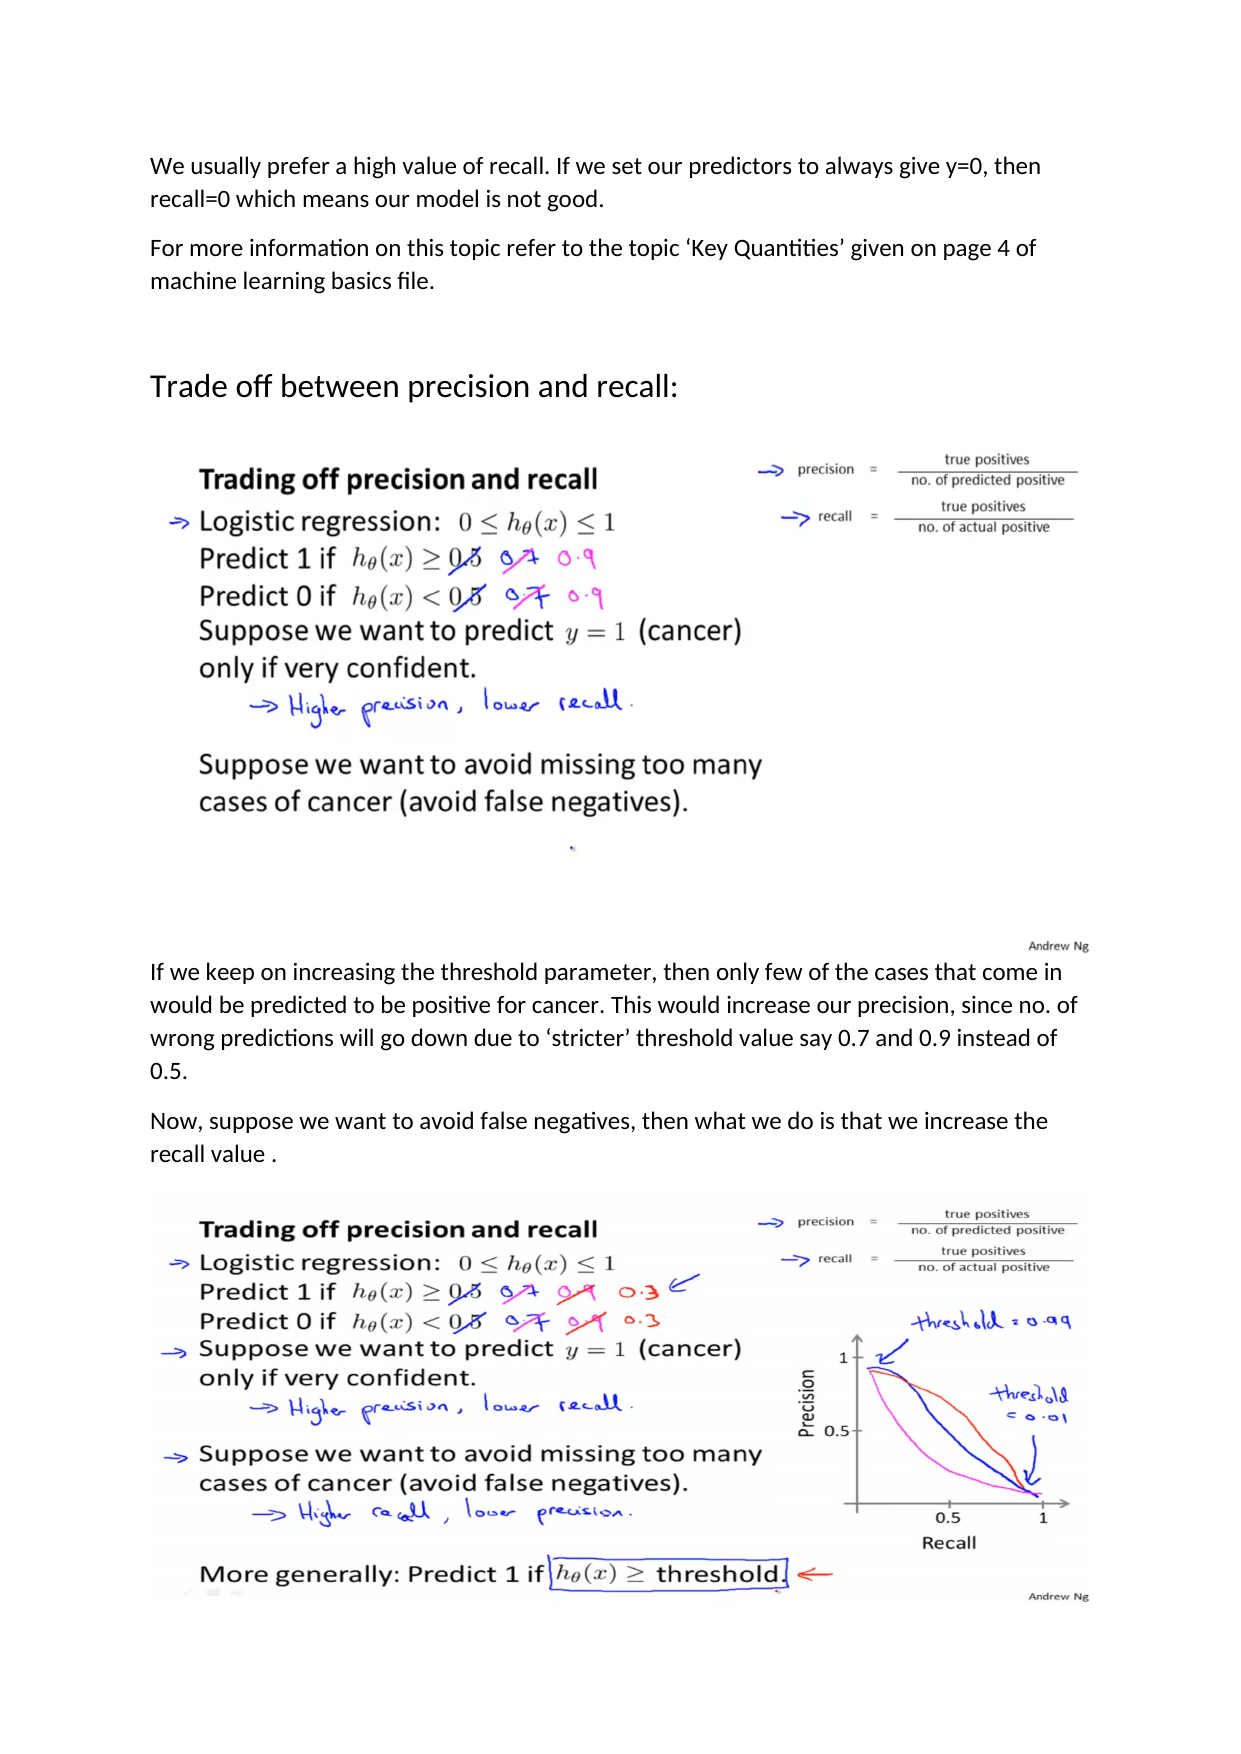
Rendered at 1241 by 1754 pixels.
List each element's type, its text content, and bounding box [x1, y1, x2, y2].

text Now, suppose we want to avoid false negatives, then what we do is that we increase the recall value . [150, 1105, 1090, 1168]
text Trade off between precision and recall: [150, 364, 1090, 405]
picture [150, 1187, 1091, 1603]
picture [150, 425, 1091, 954]
text We usually prefer a high value of recall. If we set our predictors to always give y=0, then recall=0 which means our model is not good. [150, 150, 1090, 213]
text For more information on this topic refer to the topic ‘Key Quantities’ given on page 4 of machine learning basics file. [150, 232, 1090, 296]
text If we keep on increasing the threshold parameter, then only few of the cases that come in would be predicted to be positive for cancer. This would increase our precision, since no. of wrong predictions will go down due to ‘stricter’ threshold value say 0.7 and 0.9 instead of 0.5. [150, 954, 1090, 1086]
